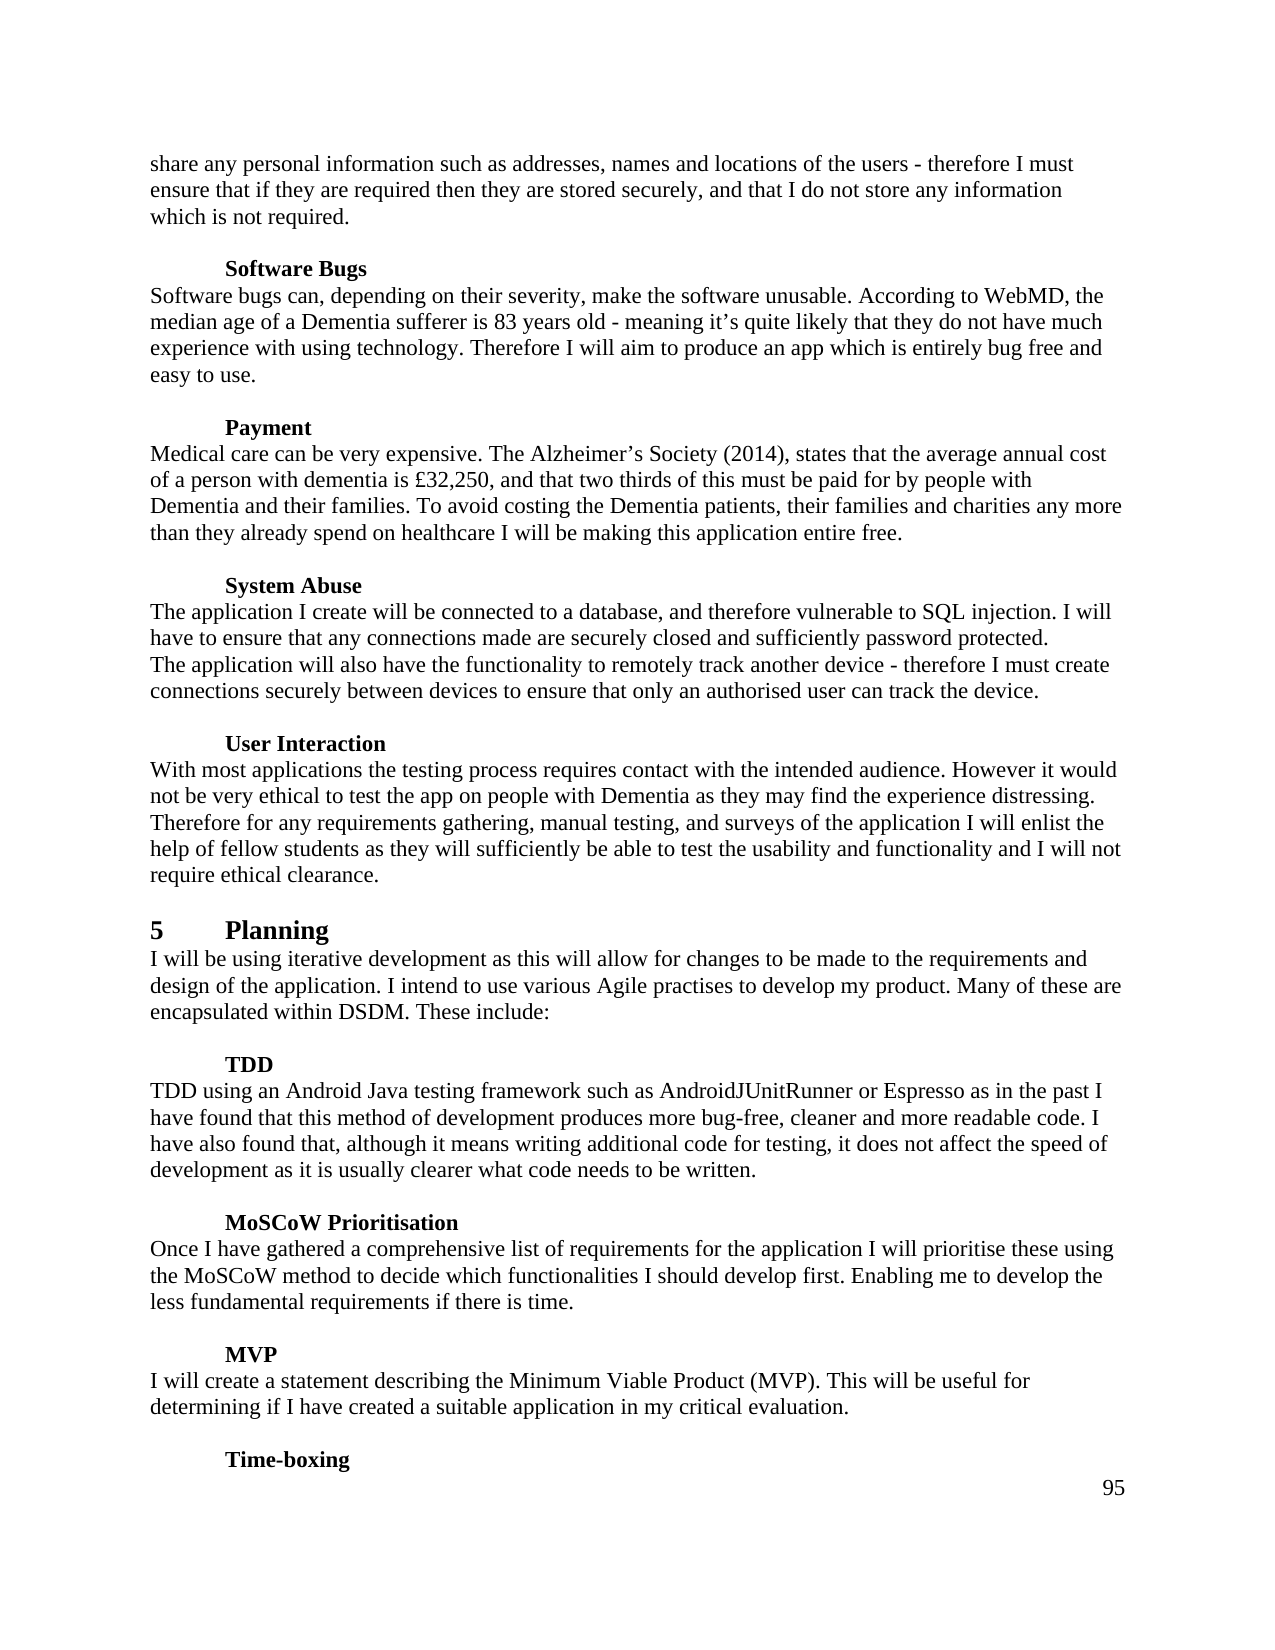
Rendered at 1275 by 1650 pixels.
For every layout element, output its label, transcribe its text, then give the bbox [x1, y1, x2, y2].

text Software Bugs [150, 255, 1125, 282]
text Once I have gathered a comprehensive list of requirements for the application I will prioritise these using the MoSCoW method to decide which functionalities I should develop first. Enabling me to develop the less fundamental requirements if there is time. [150, 1235, 1125, 1314]
text 5 Planning [150, 914, 1125, 945]
text I will create a statement describing the Minimum Viable Product (MVP). This will be useful for determining if I have created a suitable application in my critical evaluation. [150, 1367, 1125, 1420]
text I will be using iterative development as this will allow for changes to be made to the requirements and design of the application. I intend to use various Agile practises to develop my product. Many of these are encapsulated within DSDM. These include: [150, 945, 1125, 1024]
text Payment [150, 413, 1125, 440]
text MVP [150, 1341, 1125, 1367]
text The application will also have the functionality to remotely track another device - therefore I must create connections securely between devices to ensure that only an authorised user can track the device. [150, 651, 1125, 703]
text Time-boxing [150, 1446, 1125, 1472]
text User Interaction [150, 730, 1125, 756]
text Software bugs can, depending on their severity, make the software unusable. According to WebMD, the median age of a Dementia sufferer is 83 years old - meaning it’s quite likely that they do not have much experience with using technology. Therefore I will aim to produce an app which is entirely bug free and easy to use. [150, 282, 1125, 387]
text TDD [150, 1051, 1125, 1077]
text The application I create will be connected to a database, and therefore vulnerable to SQL injection. I will have to ensure that any connections made are securely closed and sufficiently password protected. [150, 598, 1125, 651]
text System Abuse [150, 572, 1125, 598]
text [150, 150, 1125, 229]
text MoSCoW Prioritisation [150, 1209, 1125, 1235]
text TDD using an Android Java testing framework such as AndroidJUnitRunner or Espresso as in the past I have found that this method of development produces more bug-free, cleaner and more readable code. I have also found that, although it means writing additional code for testing, it does not affect the speed of development as it is usually clearer what code needs to be written. [150, 1077, 1125, 1183]
text Medical care can be very expensive. The Alzheimer’s Society (2014), states that the average annual cost of a person with dementia is £32,250, and that two thirds of this must be paid for by people with Dementia and their families. To avoid costing the Dementia patients, their families and charities any more than they already spend on healthcare I will be making this application entire free. [150, 440, 1125, 545]
text With most applications the testing process requires contact with the intended audience. However it would not be very ethical to test the app on people with Dementia as they may find the experience distressing. Therefore for any requirements gathering, manual testing, and surveys of the application I will enlist the help of fellow students as they will sufficiently be able to test the usability and functionality and I will not require ethical clearance. [150, 756, 1125, 888]
